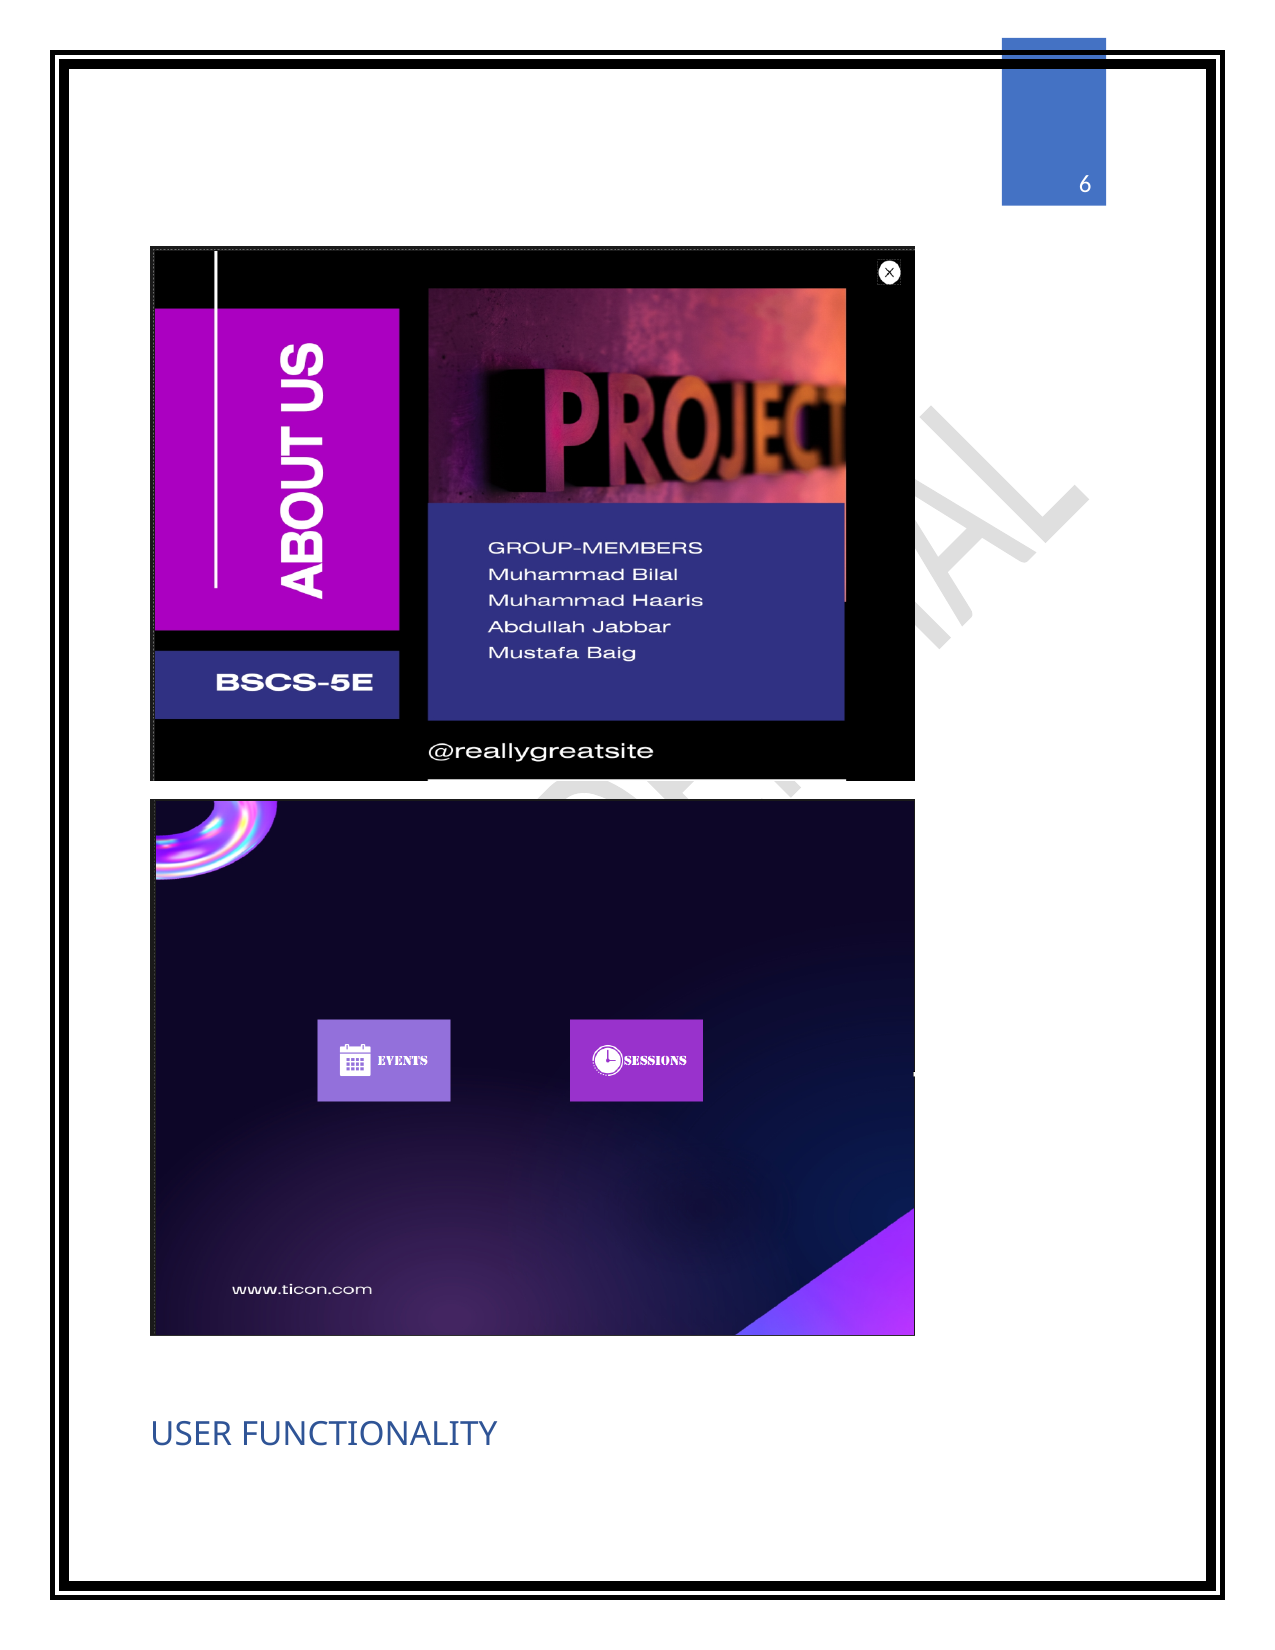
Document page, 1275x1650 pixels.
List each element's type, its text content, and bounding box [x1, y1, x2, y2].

subtitle USER FUNCTIONALITY [150, 1409, 1125, 1455]
picture [150, 799, 915, 1336]
picture [150, 246, 915, 781]
